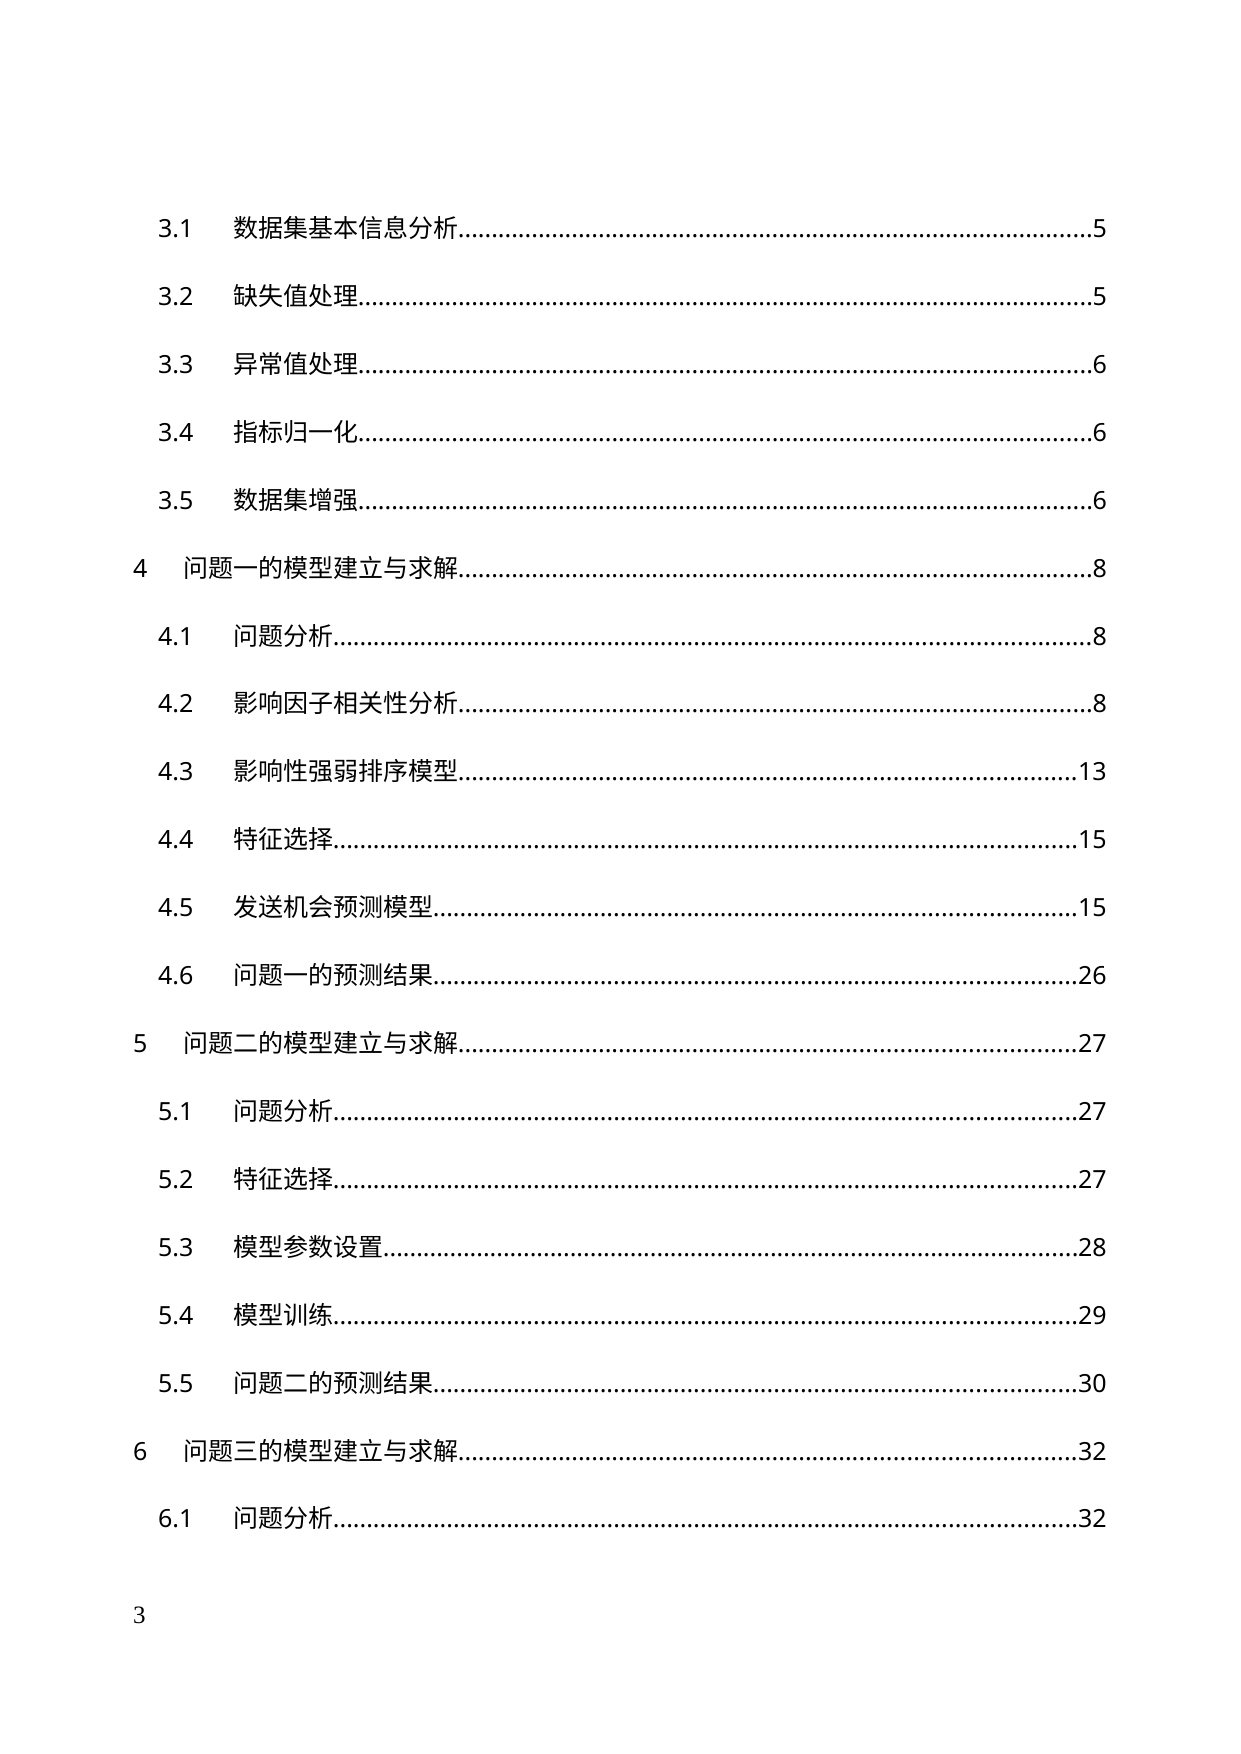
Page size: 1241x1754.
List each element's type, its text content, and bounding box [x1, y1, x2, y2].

text 4.1 问题分析 8 [158, 600, 1107, 668]
text 3.2 缺失值处理 5 [158, 261, 1107, 328]
text 4 问题一的模型建立与求解 8 [133, 532, 1107, 600]
text 5.5 问题二的预测结果 30 [158, 1347, 1107, 1415]
text 6 问题三的模型建立与求解 32 [133, 1415, 1107, 1483]
text 5 问题二的模型建立与求解 27 [133, 1008, 1107, 1076]
text 3.3 异常值处理 6 [158, 328, 1107, 396]
text 5.3 模型参数设置 28 [158, 1211, 1107, 1279]
text 6.1 问题分析 32 [158, 1483, 1107, 1551]
text 3.5 数据集增强 6 [158, 464, 1107, 532]
text 4.2 影响因子相关性分析 8 [158, 668, 1107, 736]
text 4.4 特征选择 15 [158, 804, 1107, 872]
text 3.4 指标归一化 6 [158, 396, 1107, 464]
text 3.1 数据集基本信息分析 5 [158, 193, 1107, 261]
text 5.4 模型训练 29 [158, 1279, 1107, 1347]
text 4.6 问题一的预测结果 26 [158, 940, 1107, 1008]
text 5.2 特征选择 27 [158, 1143, 1107, 1211]
text 4.5 发送机会预测模型 15 [158, 872, 1107, 940]
text 5.1 问题分析 27 [158, 1076, 1107, 1143]
text 4.3 影响性强弱排序模型 13 [158, 736, 1107, 804]
